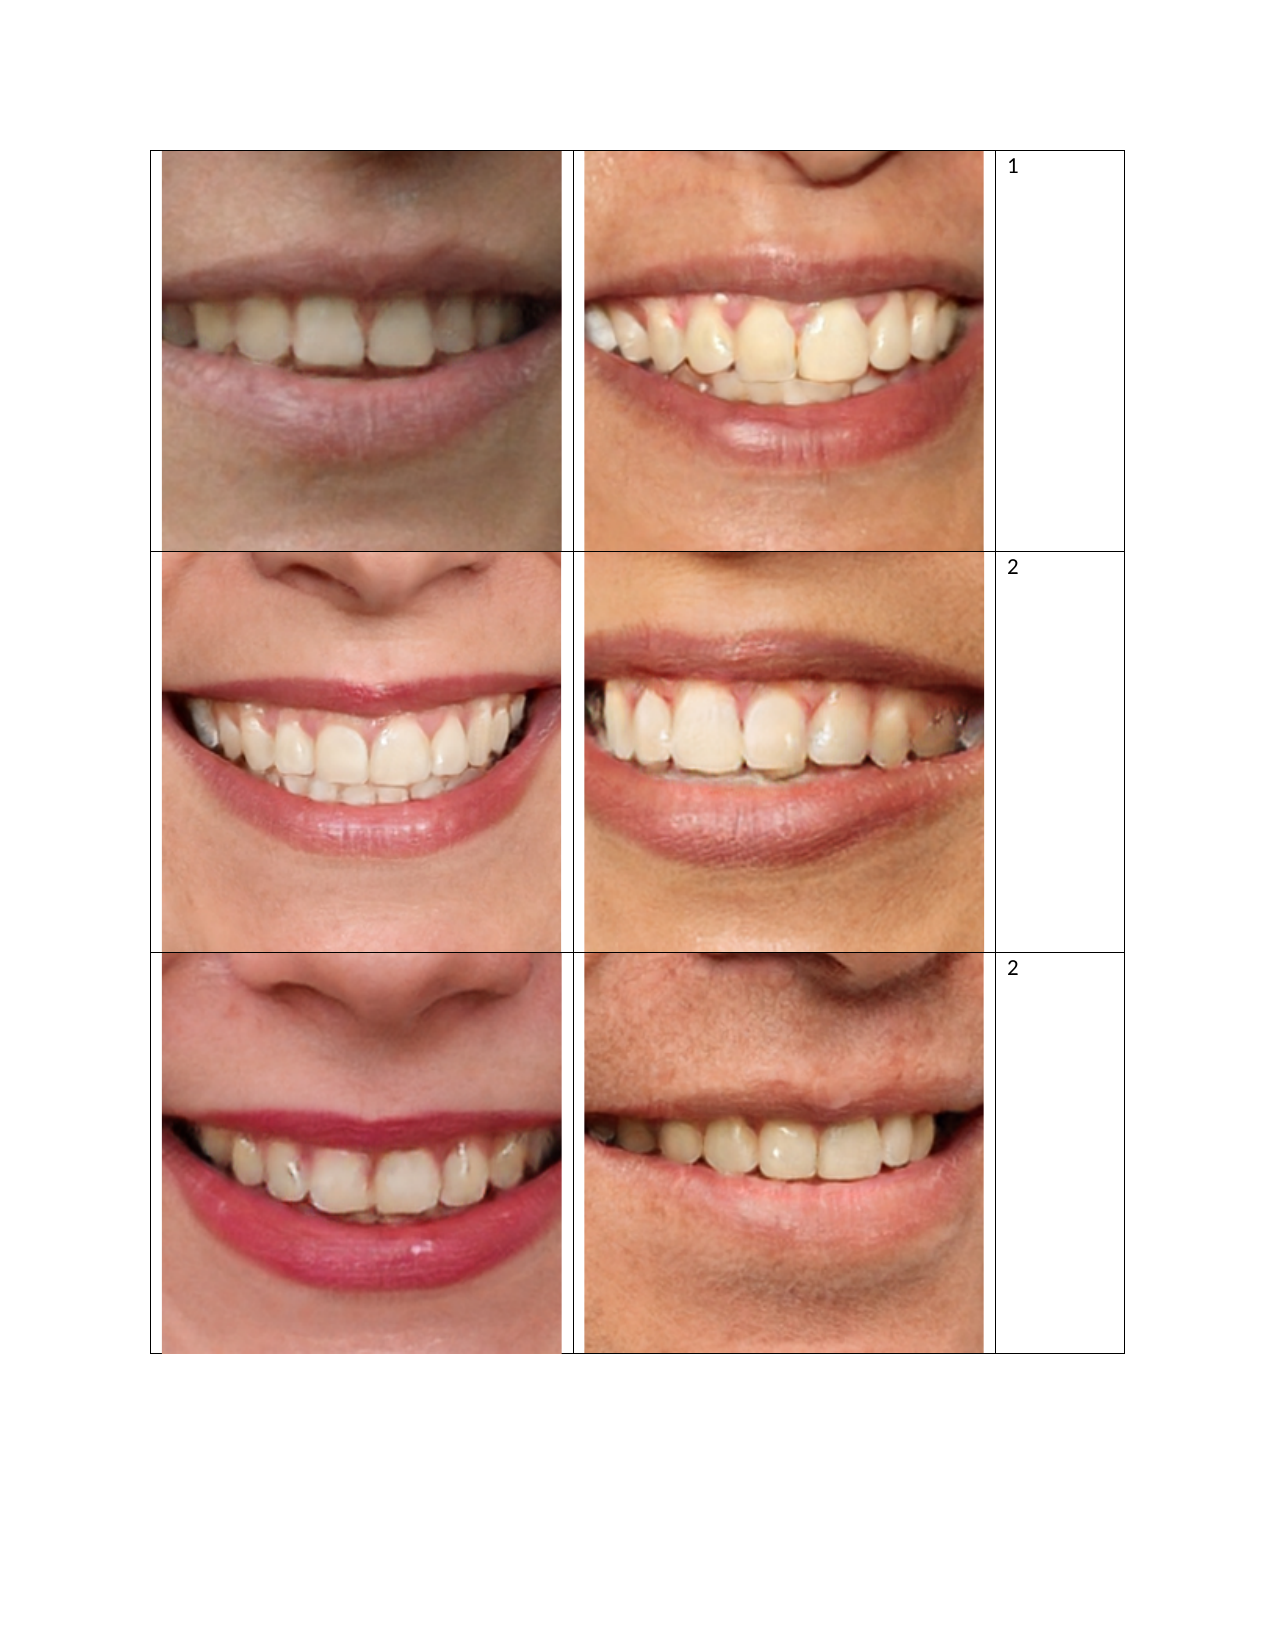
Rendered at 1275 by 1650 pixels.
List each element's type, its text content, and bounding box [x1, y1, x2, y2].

picture [584, 953, 984, 1353]
table_cell [562, 151, 573, 551]
picture [161, 552, 562, 952]
table_cell [574, 953, 584, 1353]
table_cell 2 [996, 552, 1124, 952]
table_cell [574, 151, 584, 551]
picture [161, 151, 562, 551]
table_cell [151, 151, 161, 551]
table_cell [984, 151, 995, 551]
table_cell [562, 552, 573, 952]
picture [584, 552, 985, 952]
table_cell [151, 953, 161, 1353]
table_cell [984, 953, 995, 1353]
table_cell [574, 552, 584, 952]
picture [584, 151, 984, 551]
table_cell [562, 953, 573, 1353]
picture [161, 953, 562, 1354]
table_cell 2 [996, 953, 1124, 1353]
table_cell [151, 552, 161, 952]
table_cell [985, 552, 995, 952]
table_cell 1 [996, 151, 1124, 551]
